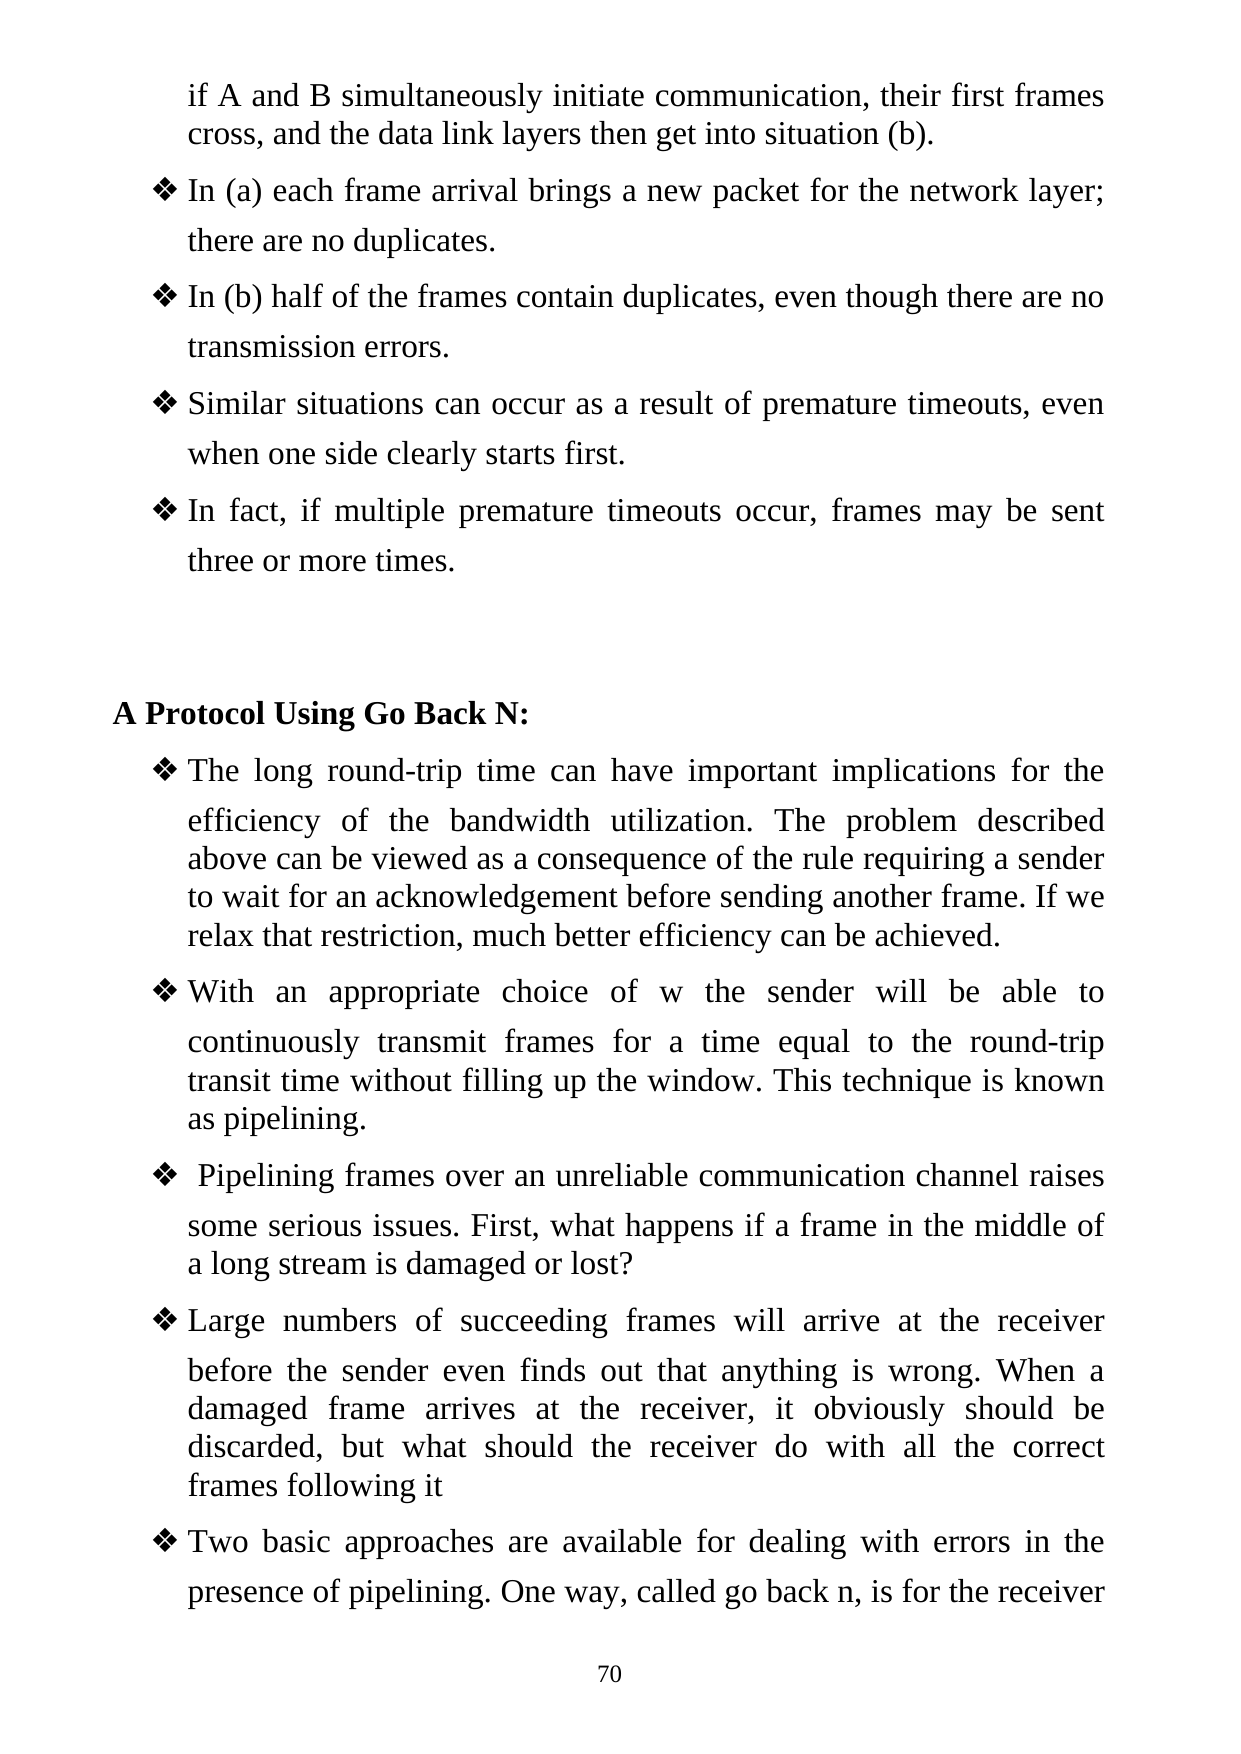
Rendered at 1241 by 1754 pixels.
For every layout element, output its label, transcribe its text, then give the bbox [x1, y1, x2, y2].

list With an appropriate choice of w the sender will be able to continuously transmit frames for a time equal to the round-trip transit time without filling up the window. This technique is known as pipelining. [150, 953, 1106, 1137]
list Pipelining frames over an unreliable communication channel raises some serious issues. First, what happens if a frame in the middle of a long stream is damaged or lost? [150, 1137, 1106, 1282]
list The long round-trip time can have important implications for the efficiency of the bandwidth utilization. The problem described above can be viewed as a consequence of the rule requiring a sender to wait for an acknowledgement before sending another frame. If we relax that restriction, much better efficiency can be achieved. [150, 732, 1106, 953]
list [150, 1503, 1106, 1610]
list Large numbers of succeeding frames will arrive at the receiver before the sender even finds out that anything is wrong. When a damaged frame arrives at the receiver, it obviously should be discarded, but what should the receiver do with all the correct frames following it [150, 1282, 1106, 1503]
list In (a) each frame arrival brings a new packet for the network layer; there are no duplicates. [150, 152, 1106, 258]
list In fact, if multiple premature timeouts occur, frames may be sent three or more times. [150, 472, 1106, 578]
list Similar situations can occur as a result of premature timeouts, even when one side clearly starts first. [150, 365, 1106, 472]
text A Protocol Using Go Back N: [112, 693, 1106, 732]
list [150, 75, 1106, 152]
list In (b) half of the frames contain duplicates, even though there are no transmission errors. [150, 258, 1106, 365]
